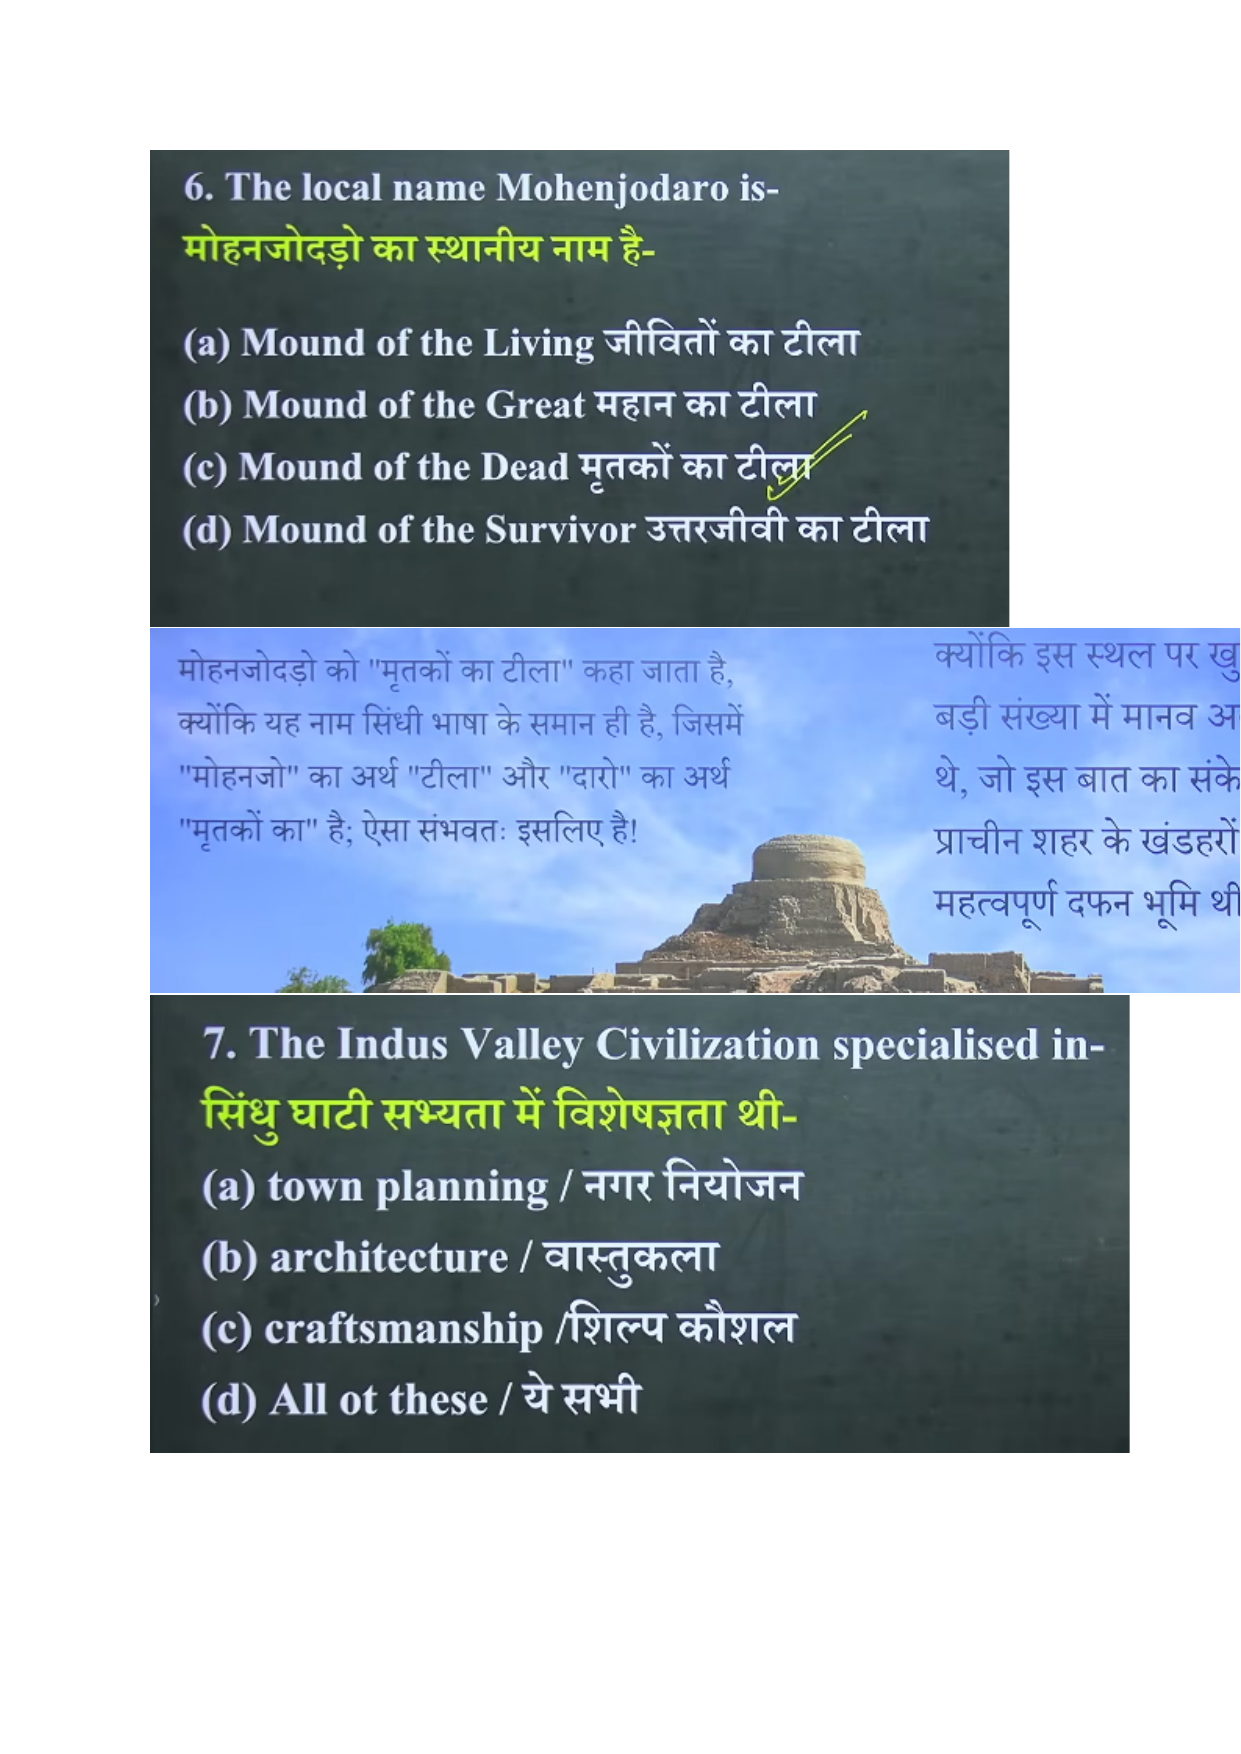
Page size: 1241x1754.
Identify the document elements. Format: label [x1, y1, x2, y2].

picture [150, 995, 1130, 1453]
picture [150, 150, 1010, 627]
picture [150, 628, 1241, 993]
